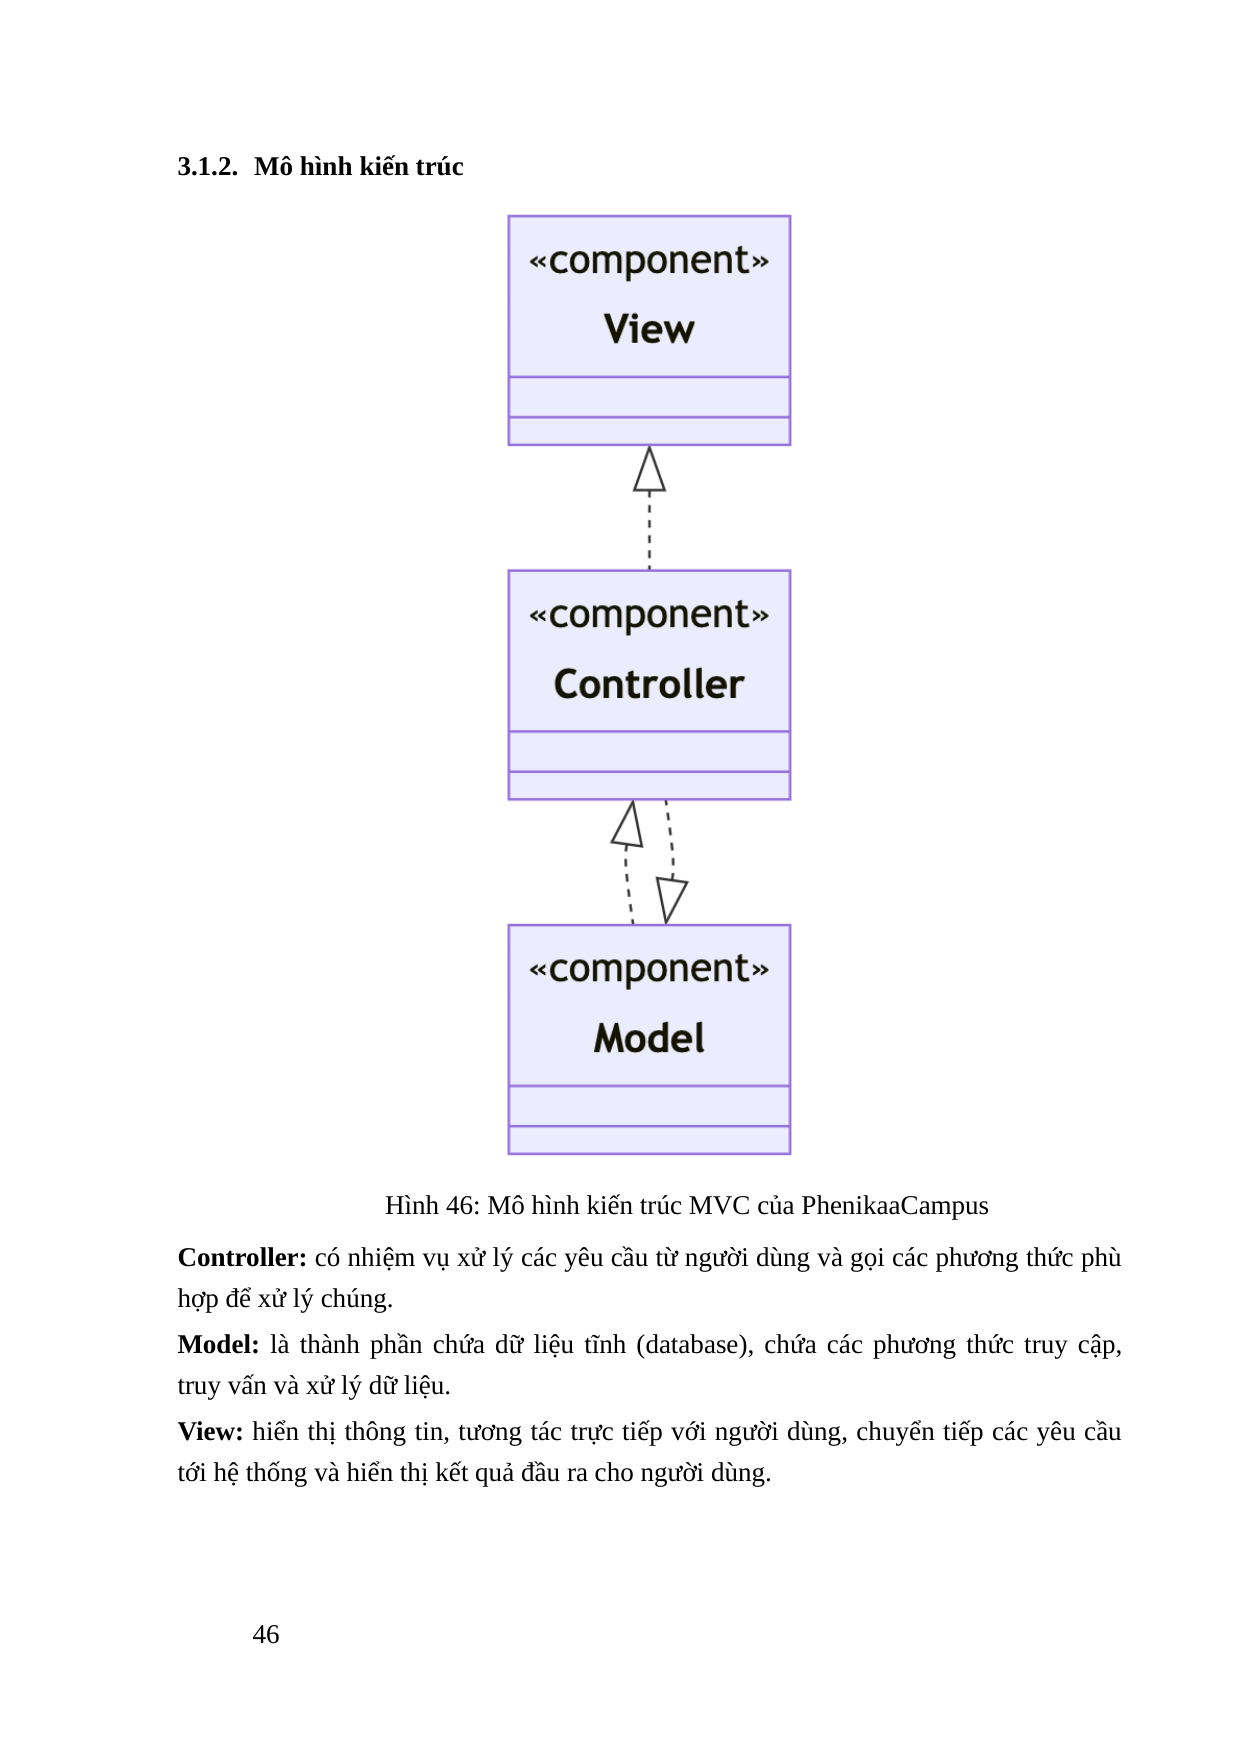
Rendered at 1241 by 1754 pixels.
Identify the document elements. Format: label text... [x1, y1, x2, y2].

text Hình 46: Mô hình kiến trúc MVC của PhenikaaCampus [177, 1189, 1122, 1220]
subtitle Mô hình kiến trúc [177, 150, 1122, 181]
text View: hiển thị thông tin, tương tác trực tiếp với người dùng, chuyển tiếp các yêu cầu tới hệ thống và hiển thị kết quả đầu ra cho người dùng. [177, 1415, 1122, 1487]
picture [282, 196, 1018, 1174]
text Controller: có nhiệm vụ xử lý các yêu cầu từ người dùng và gọi các phương thức phù hợp để xử lý chúng. [177, 1241, 1122, 1313]
text Model: là thành phần chứa dữ liệu tĩnh (database), chứa các phương thức truy cập, truy vấn và xử lý dữ liệu. [177, 1328, 1122, 1400]
